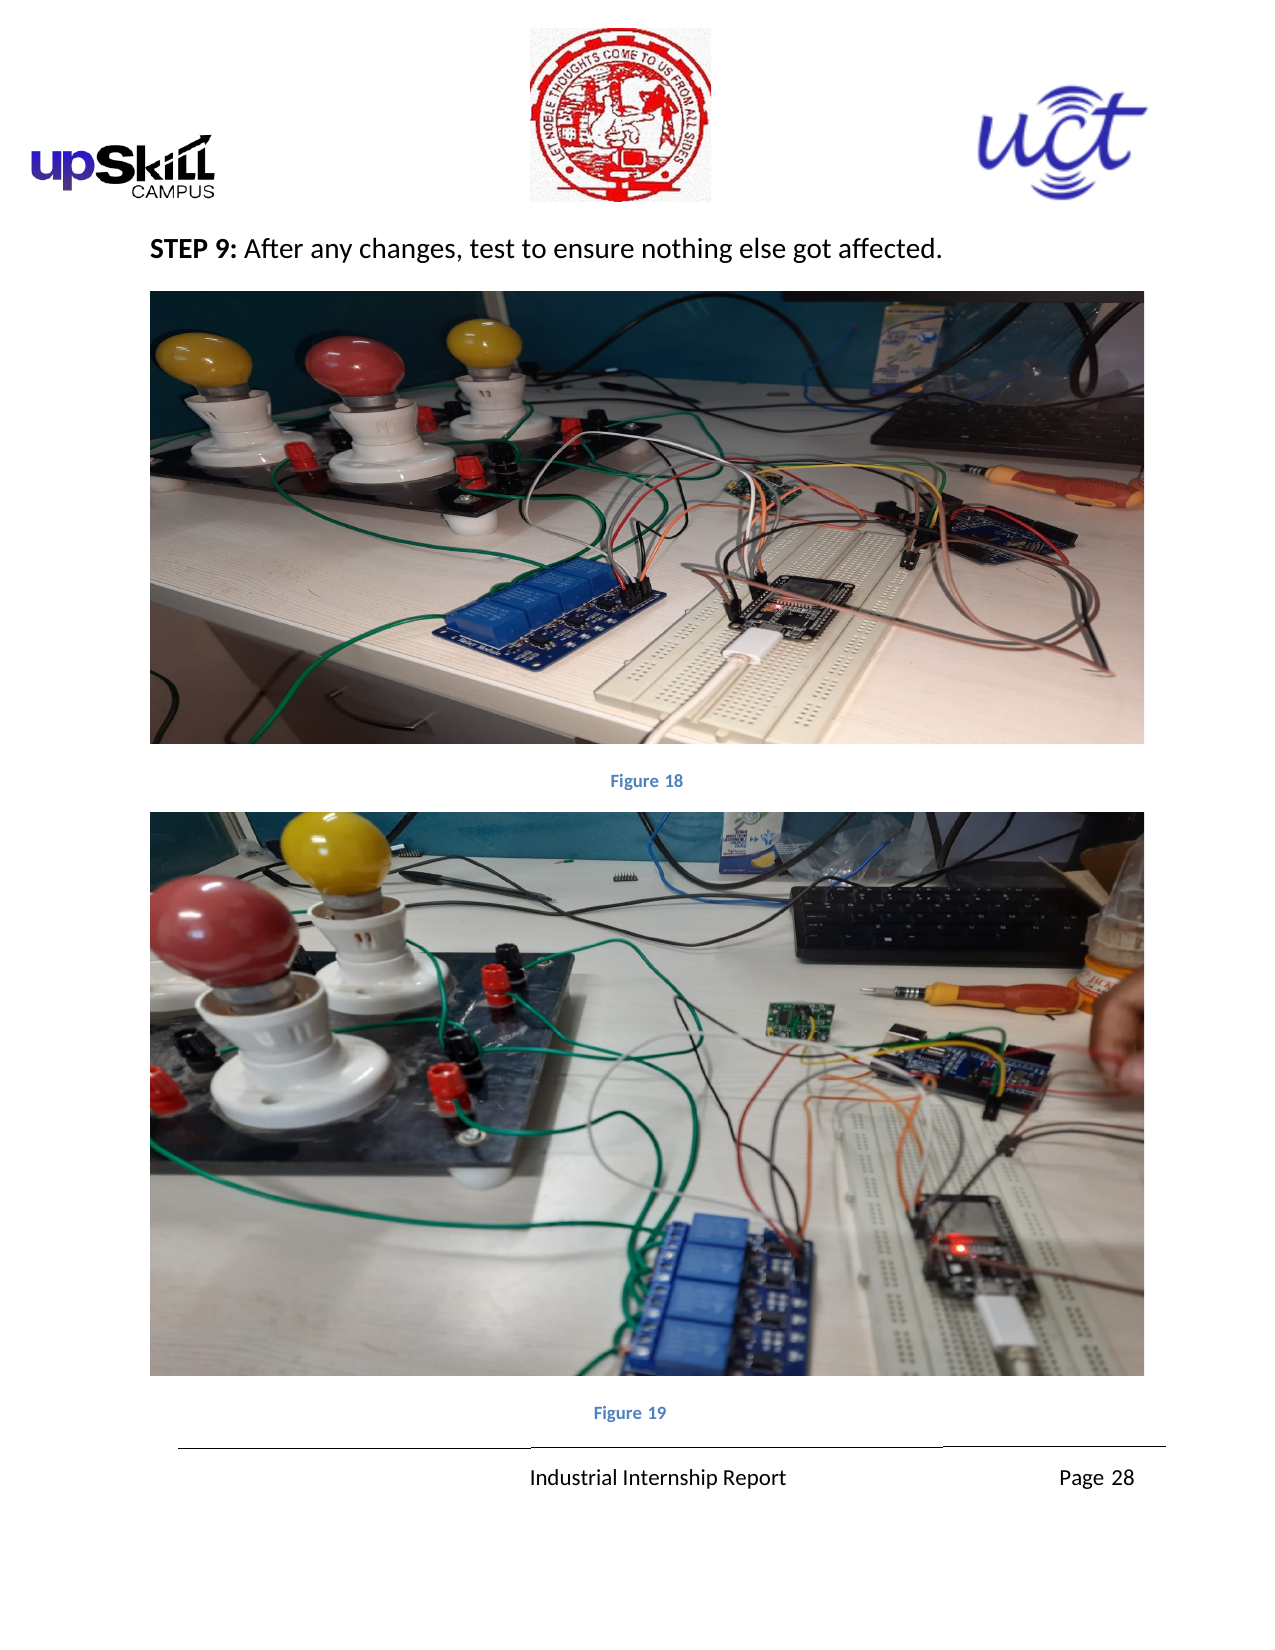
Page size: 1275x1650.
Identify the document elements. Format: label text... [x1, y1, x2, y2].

picture [975, 76, 1154, 202]
picture [150, 812, 1145, 1376]
picture [0, 122, 246, 202]
picture [150, 291, 1145, 744]
text STEP 9: After any changes, test to ensure nothing else got affected. [150, 230, 1134, 266]
picture [530, 28, 712, 202]
